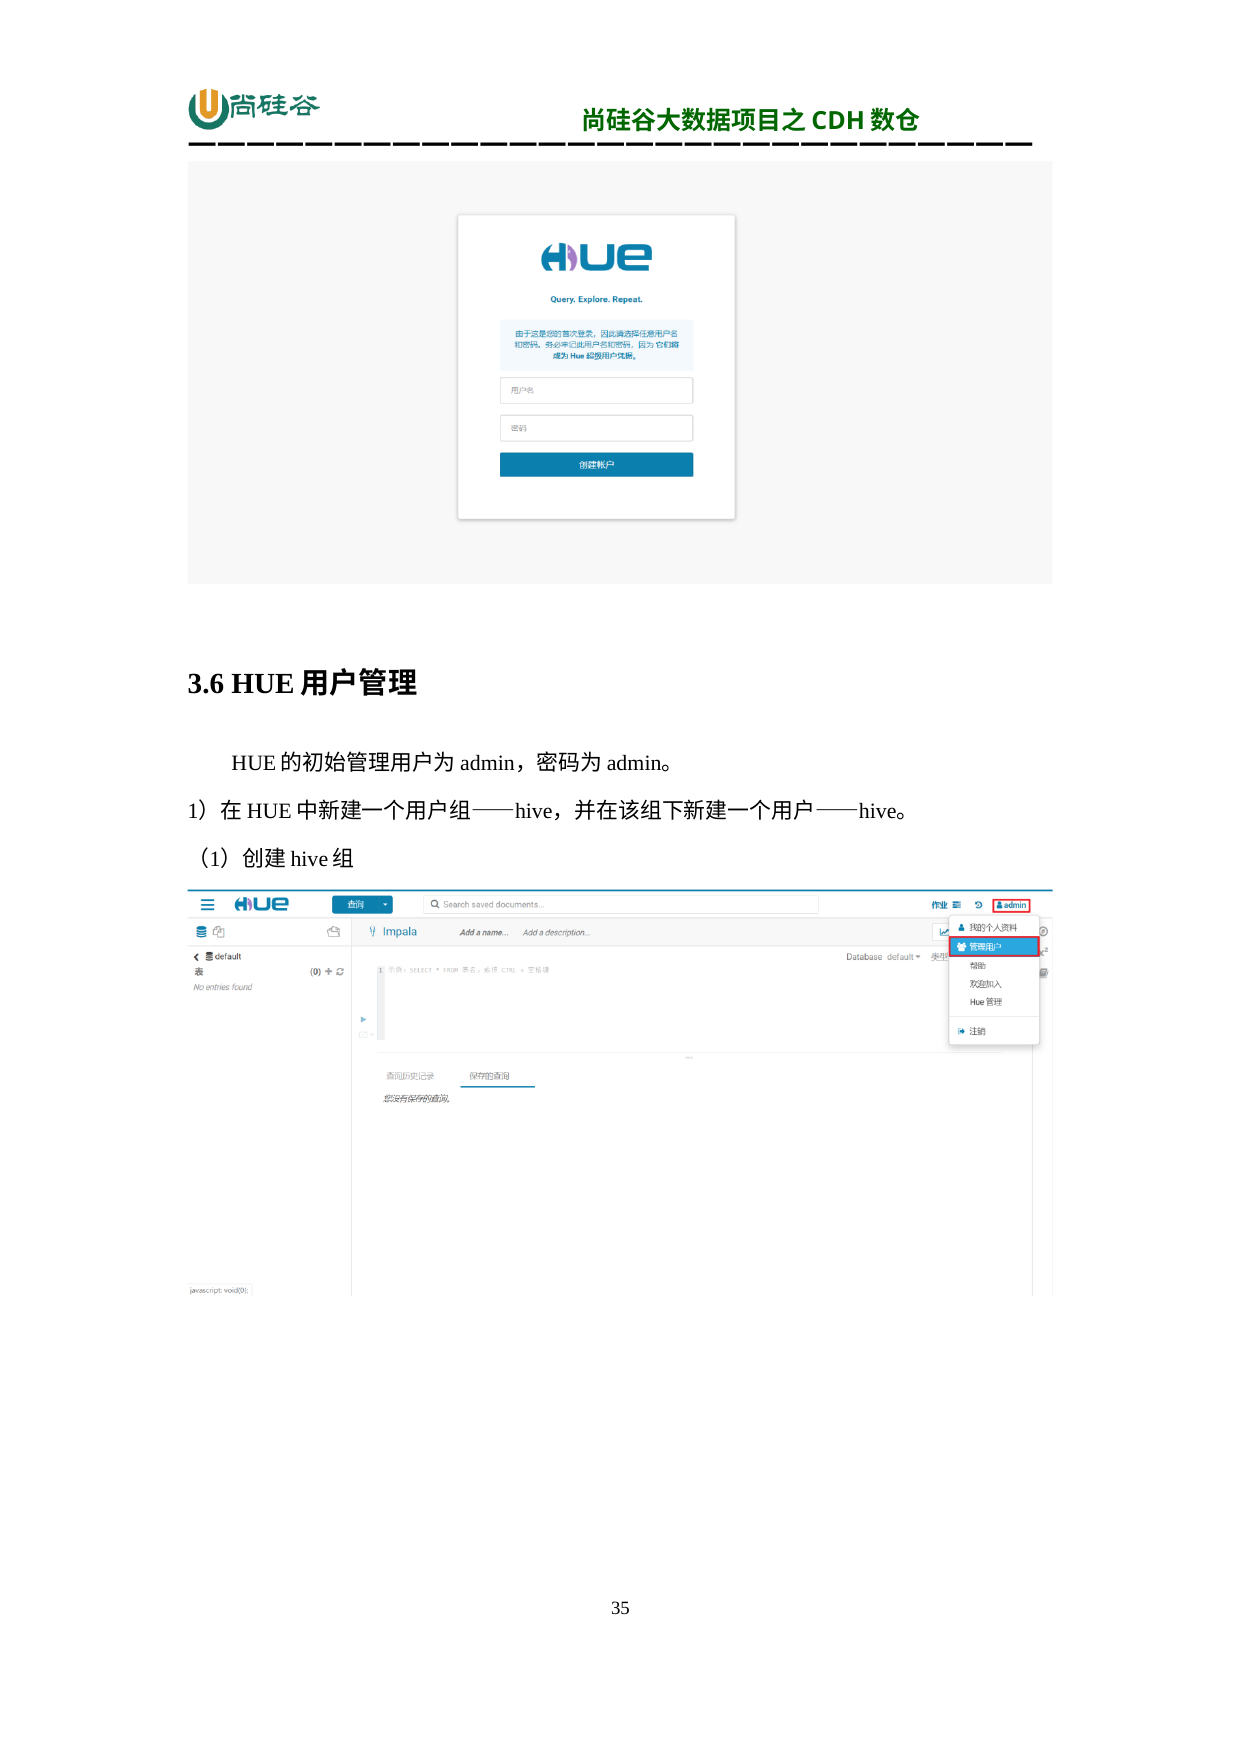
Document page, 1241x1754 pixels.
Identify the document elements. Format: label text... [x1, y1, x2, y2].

picture [187, 161, 1053, 584]
picture [187, 88, 320, 130]
text HUE的初始管理用户为admin，密码为admin。 [187, 744, 1053, 777]
picture [187, 892, 1053, 1296]
subtitle 3.6 HUE用户管理 [187, 649, 1053, 714]
text 1）在HUE中新建一个用户组——hive，并在该组下新建一个用户——hive。 [187, 792, 1053, 825]
text （1）创建hive组 [187, 841, 1053, 873]
